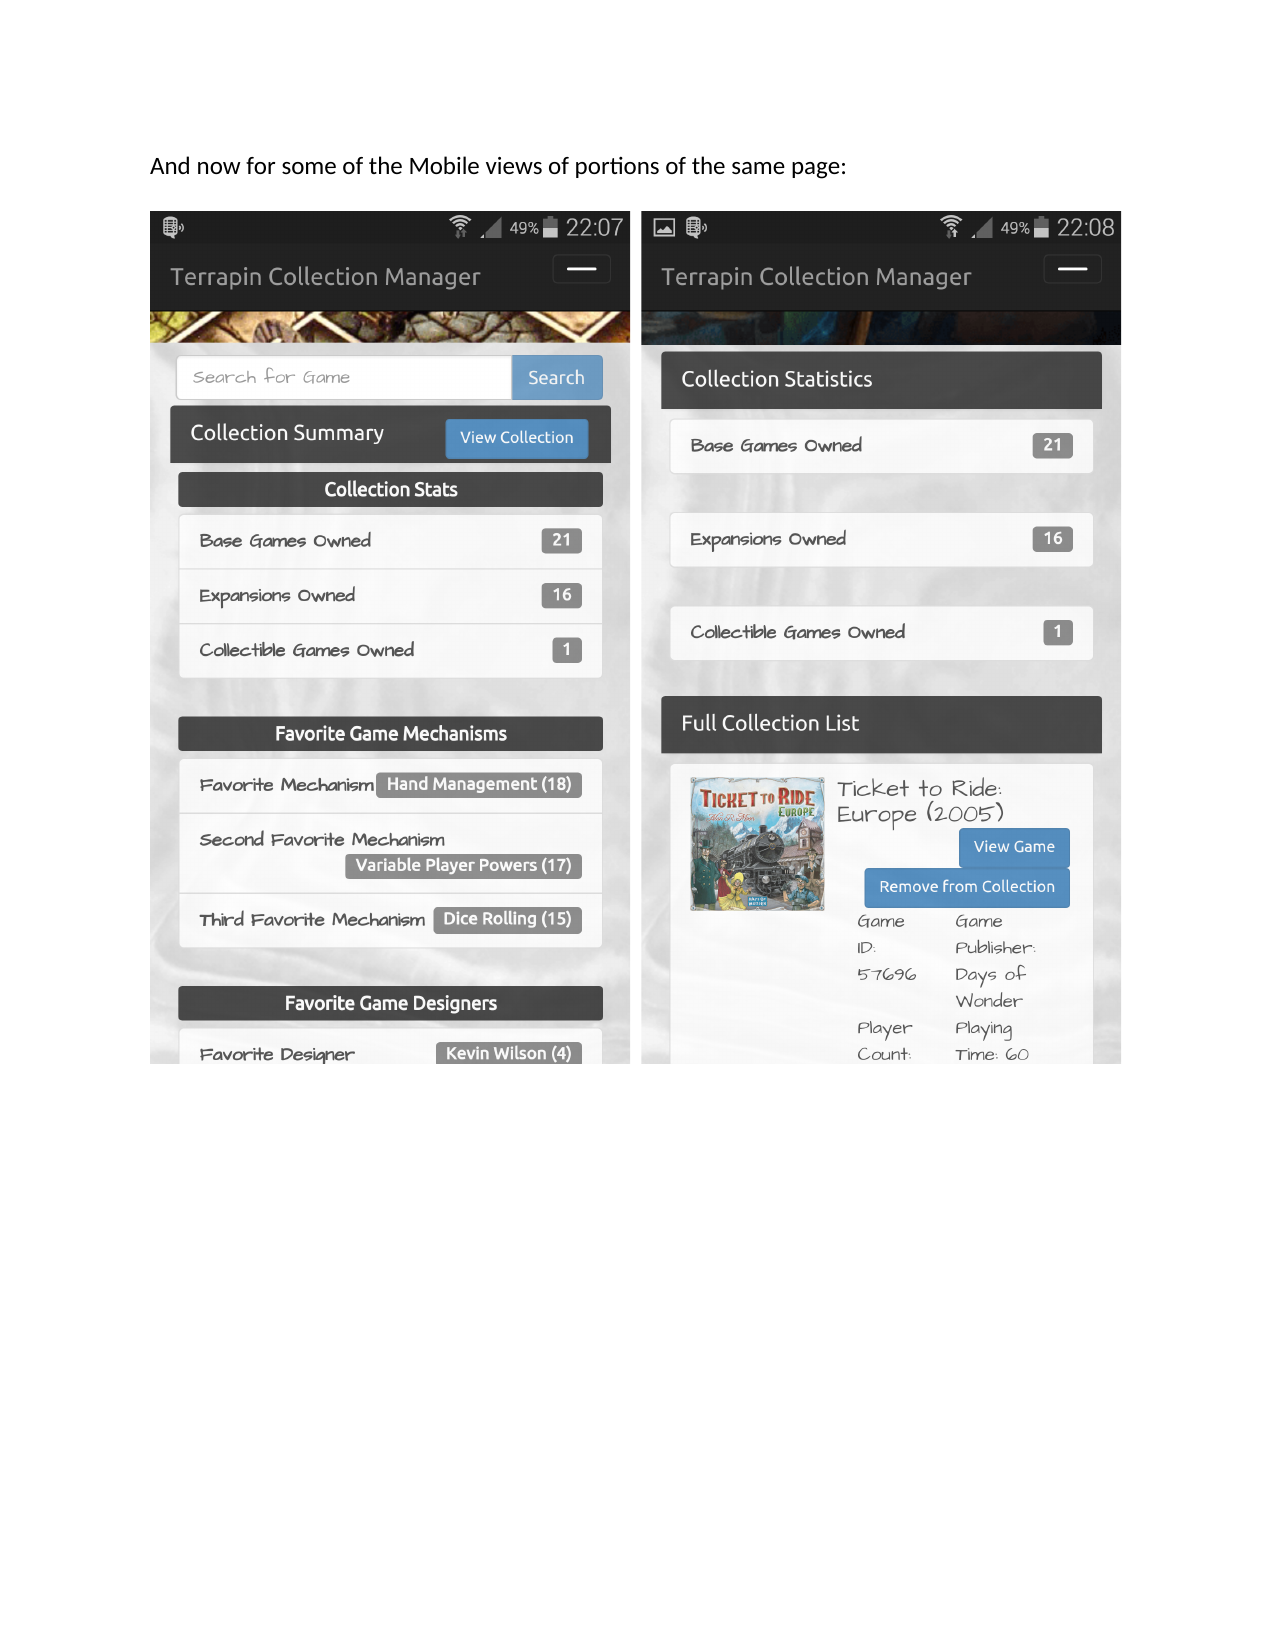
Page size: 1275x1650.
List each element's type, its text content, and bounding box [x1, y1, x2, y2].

picture [150, 211, 630, 1064]
picture [641, 211, 1122, 1064]
text And now for some of the Mobile views of portions of the same page: [150, 150, 1125, 181]
